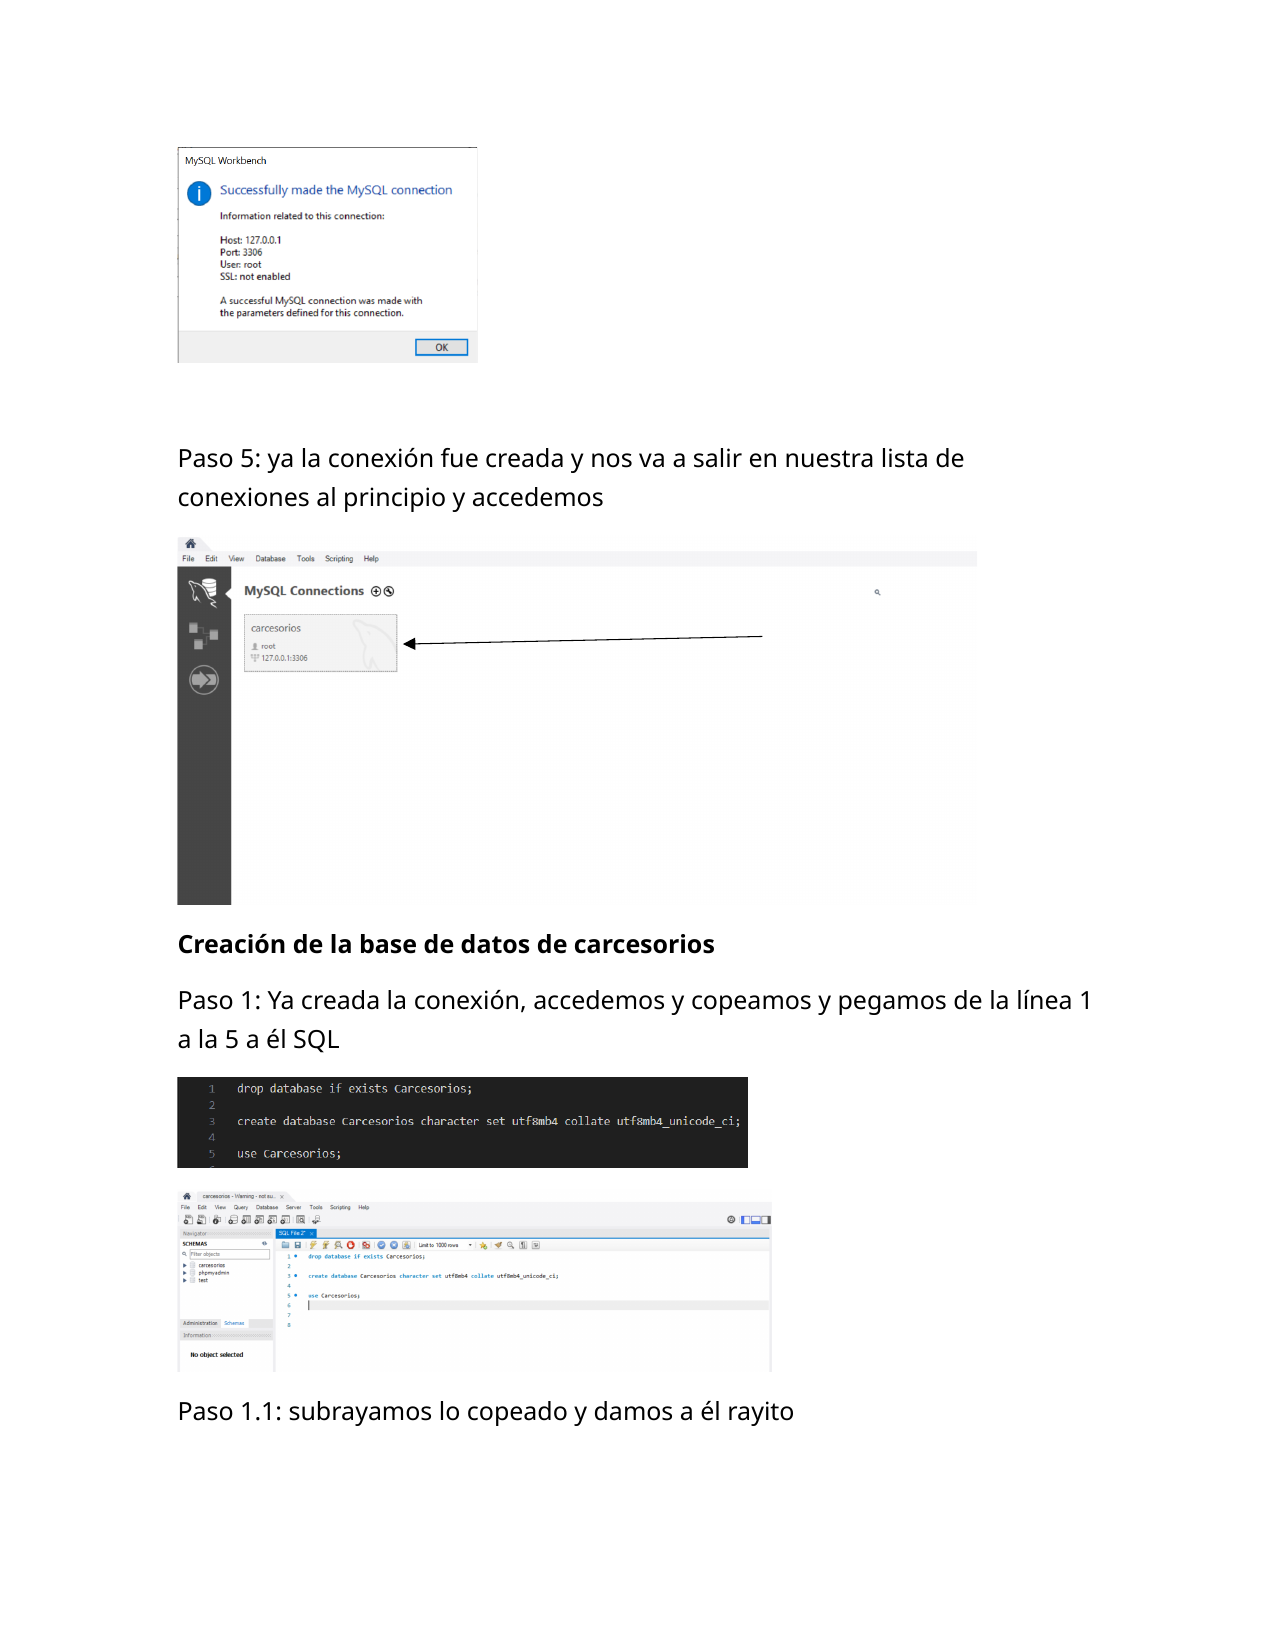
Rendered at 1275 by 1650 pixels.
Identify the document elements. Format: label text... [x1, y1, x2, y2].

text Paso 1: Ya creada la conexión, accedemos y copeamos y pegamos de la línea 1 a la 5 a él SQL [177, 982, 1098, 1056]
text Paso 5: ya la conexión fue creada y nos va a salir en nuestra lista de conexiones al principio y accedemos [177, 440, 1098, 513]
text Creación de la base de datos de carcesorios [177, 927, 1098, 961]
picture [177, 1077, 748, 1168]
picture [177, 147, 478, 363]
picture [177, 1189, 772, 1372]
text Paso 1.1: subrayamos lo copeado y damos a él rayito [177, 1394, 1098, 1428]
picture [177, 535, 978, 905]
